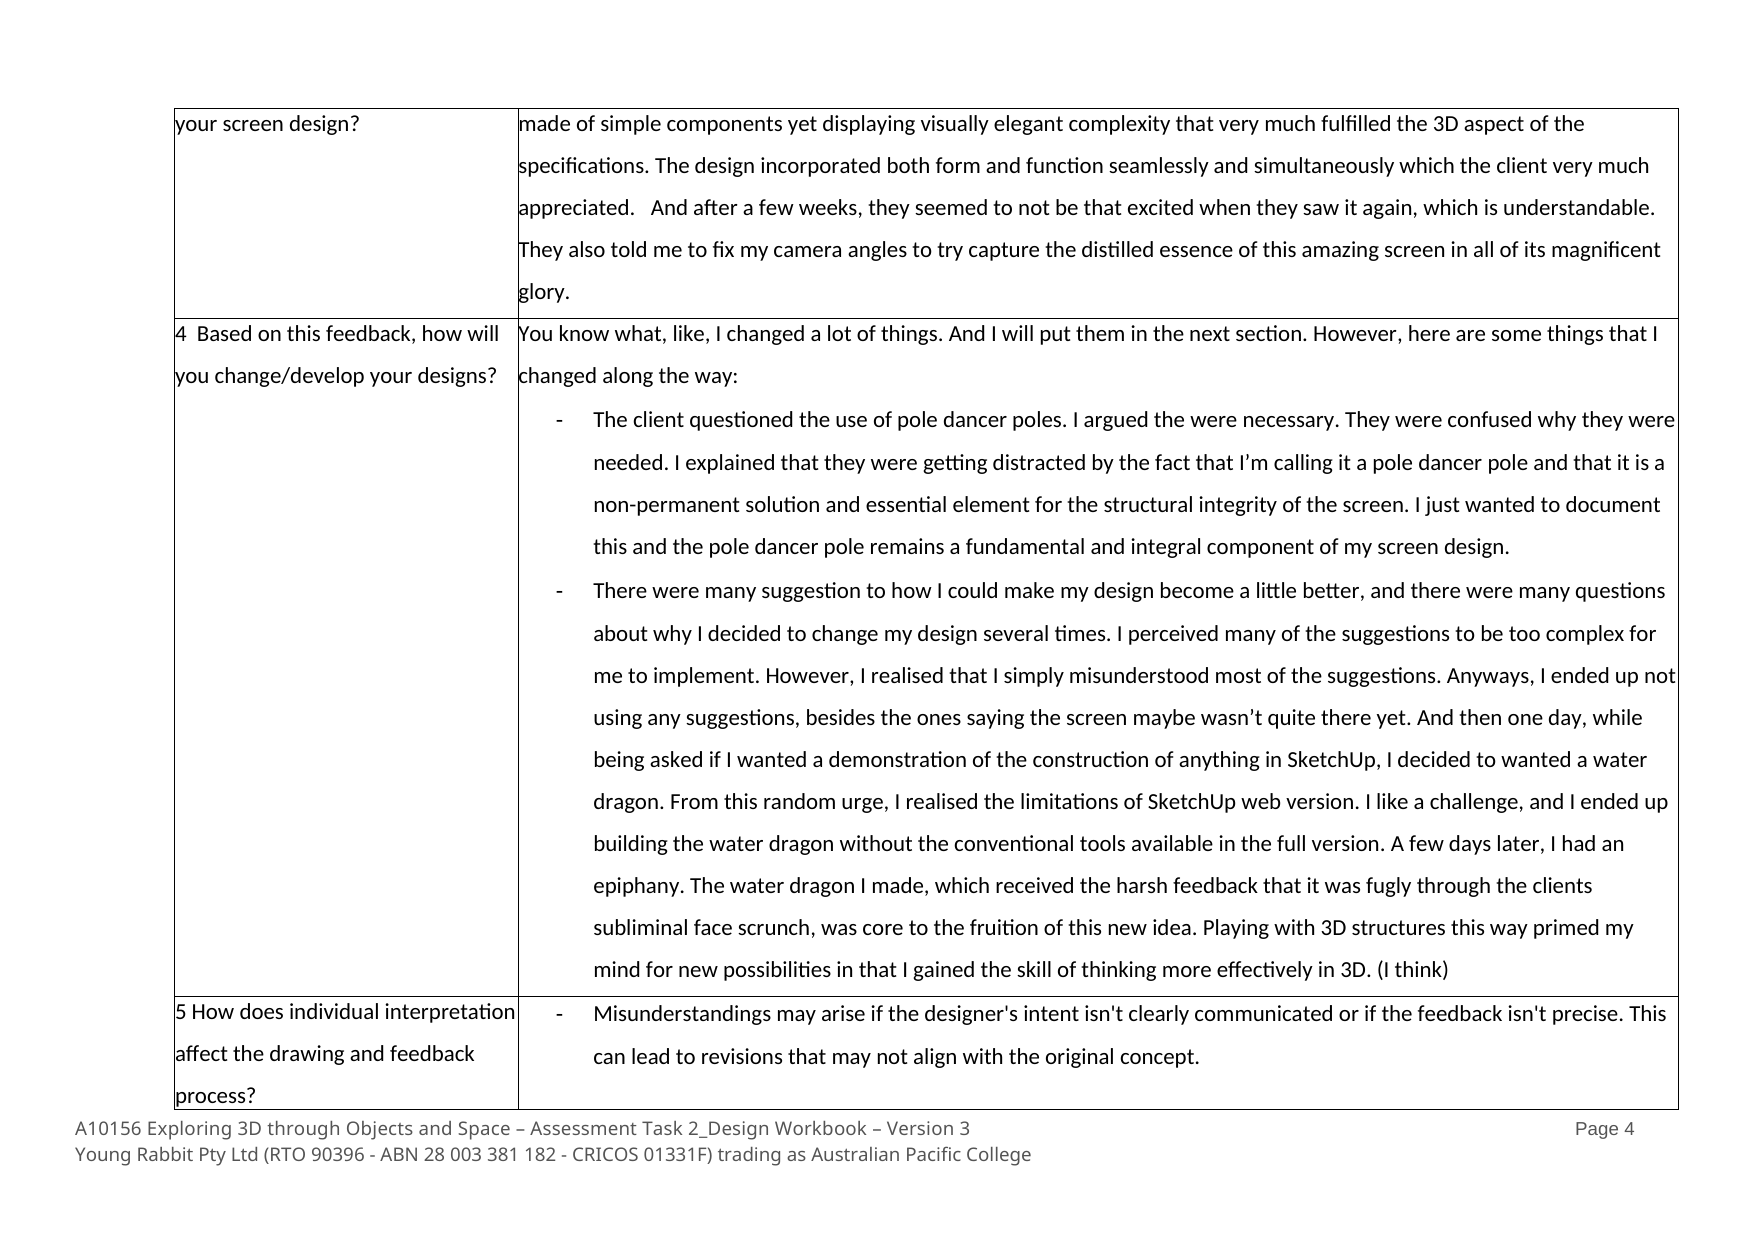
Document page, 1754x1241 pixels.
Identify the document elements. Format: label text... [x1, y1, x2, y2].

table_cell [175, 997, 518, 1109]
table_cell You know what, like, I changed a lot of things. And I will put them in the next section. However, here are some things that I changed along the way: The client questioned the use of pole dancer poles. I argued the were necessary. They were confused why they were needed. I explained that they were getting distracted by the fact that I’m calling it a pole dancer pole and that it is a non-permanent solution and essential element for the structural integrity of the screen. I just wanted to document this and the pole dancer pole remains a fundamental and integral component of my screen design. There were many suggestion to how I could make my design become a little better, and there were many questions about why I decided to change my design several times. I perceived many of the suggestions to be too complex for me to implement. However, I realised that I simply misunderstood most of the suggestions. Anyways, I ended up not using any suggestions, besides the ones saying the screen maybe wasn’t quite there yet. And then one day, while being asked if I wanted a demonstration of the construction of anything in SketchUp, I decided to wanted a water dragon. From this random urge, I realised the limitations of SketchUp web version. I like a challenge, and I ended up building the water dragon without the conventional tools available in the full version. A few days later, I had an epiphany. The water dragon I made, which received the harsh feedback that it was fugly through the clients subliminal face scrunch, was core to the fruition of this new idea. Playing with 3D structures this way primed my mind for new possibilities in that I gained the skill of thinking more effectively in 3D. (I think) [519, 319, 1678, 996]
table_cell 4 Based on this feedback, how will you change/develop your designs? [175, 319, 518, 996]
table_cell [519, 997, 1678, 1109]
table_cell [175, 109, 518, 318]
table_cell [519, 109, 1678, 318]
